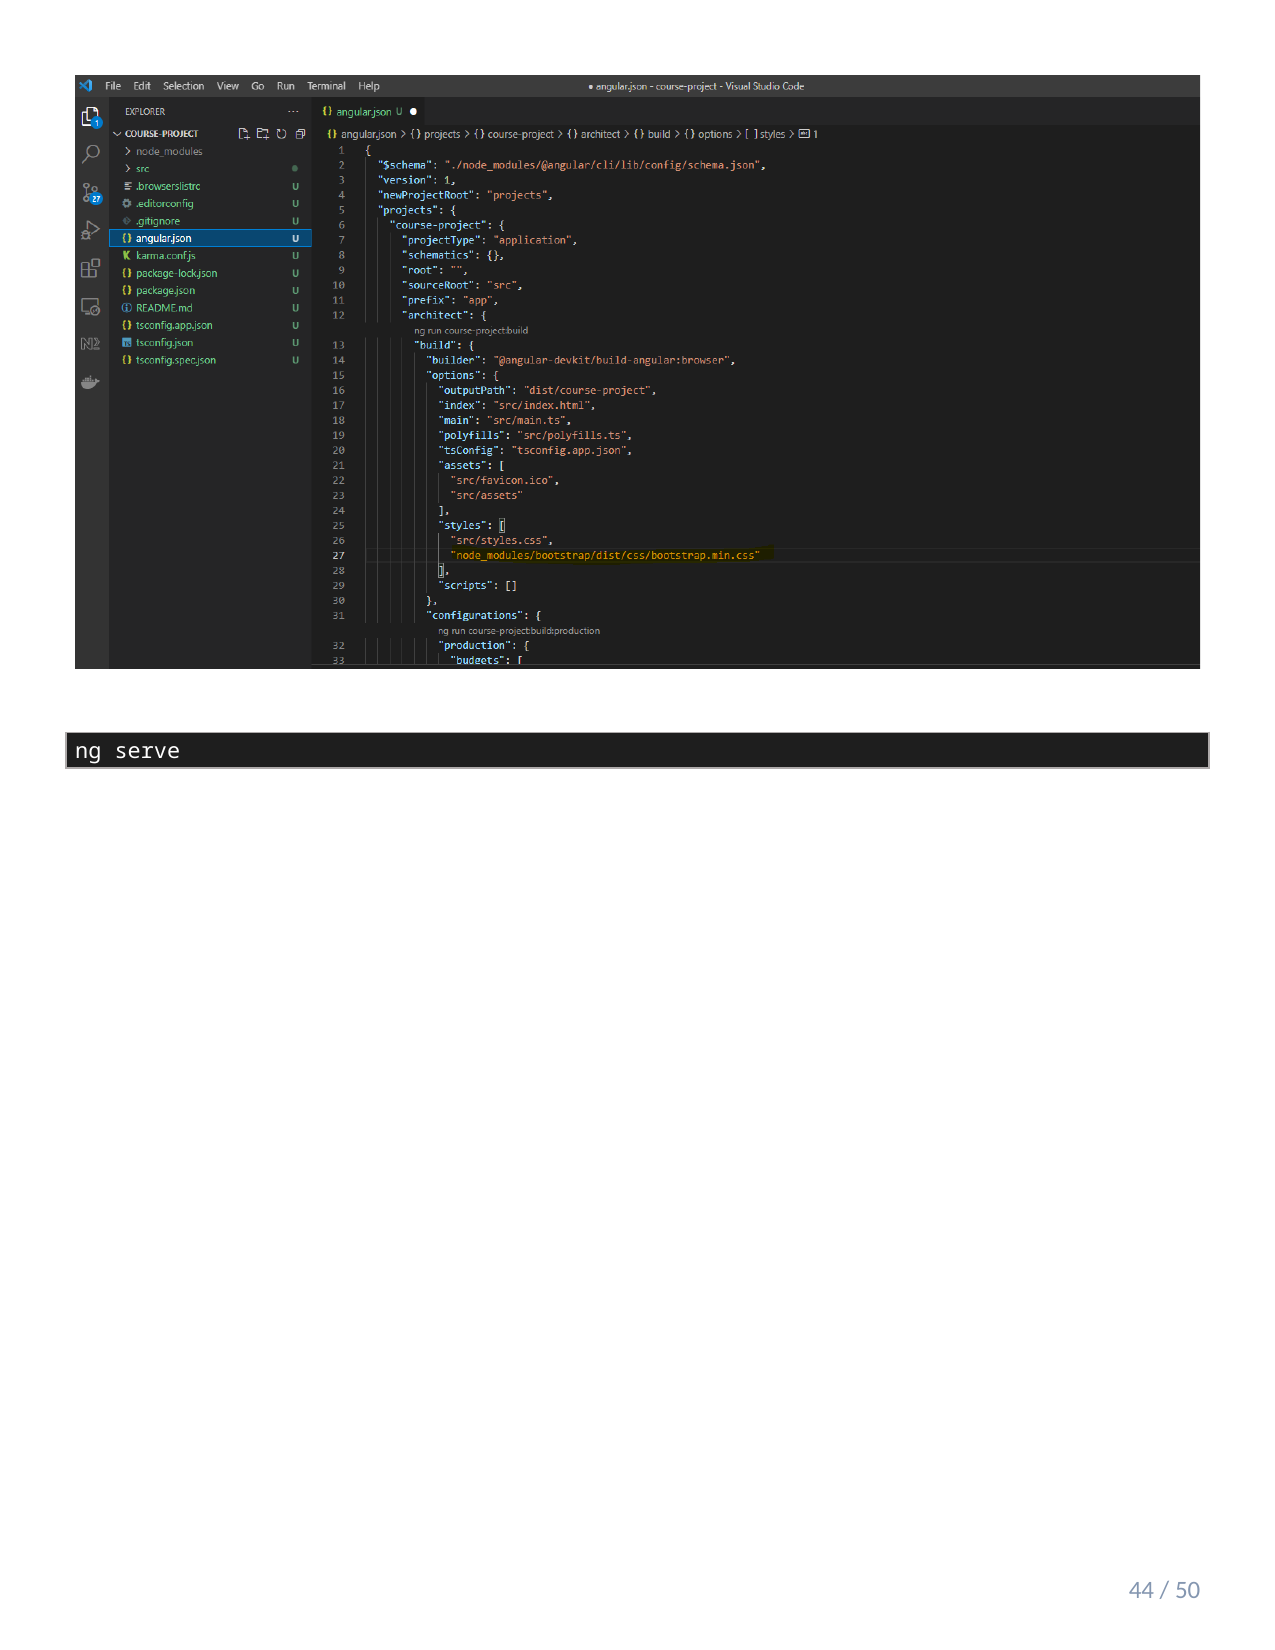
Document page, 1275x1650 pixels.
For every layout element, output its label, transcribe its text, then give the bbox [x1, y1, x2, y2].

text ng serve [67, 733, 1208, 767]
picture [75, 75, 1200, 669]
